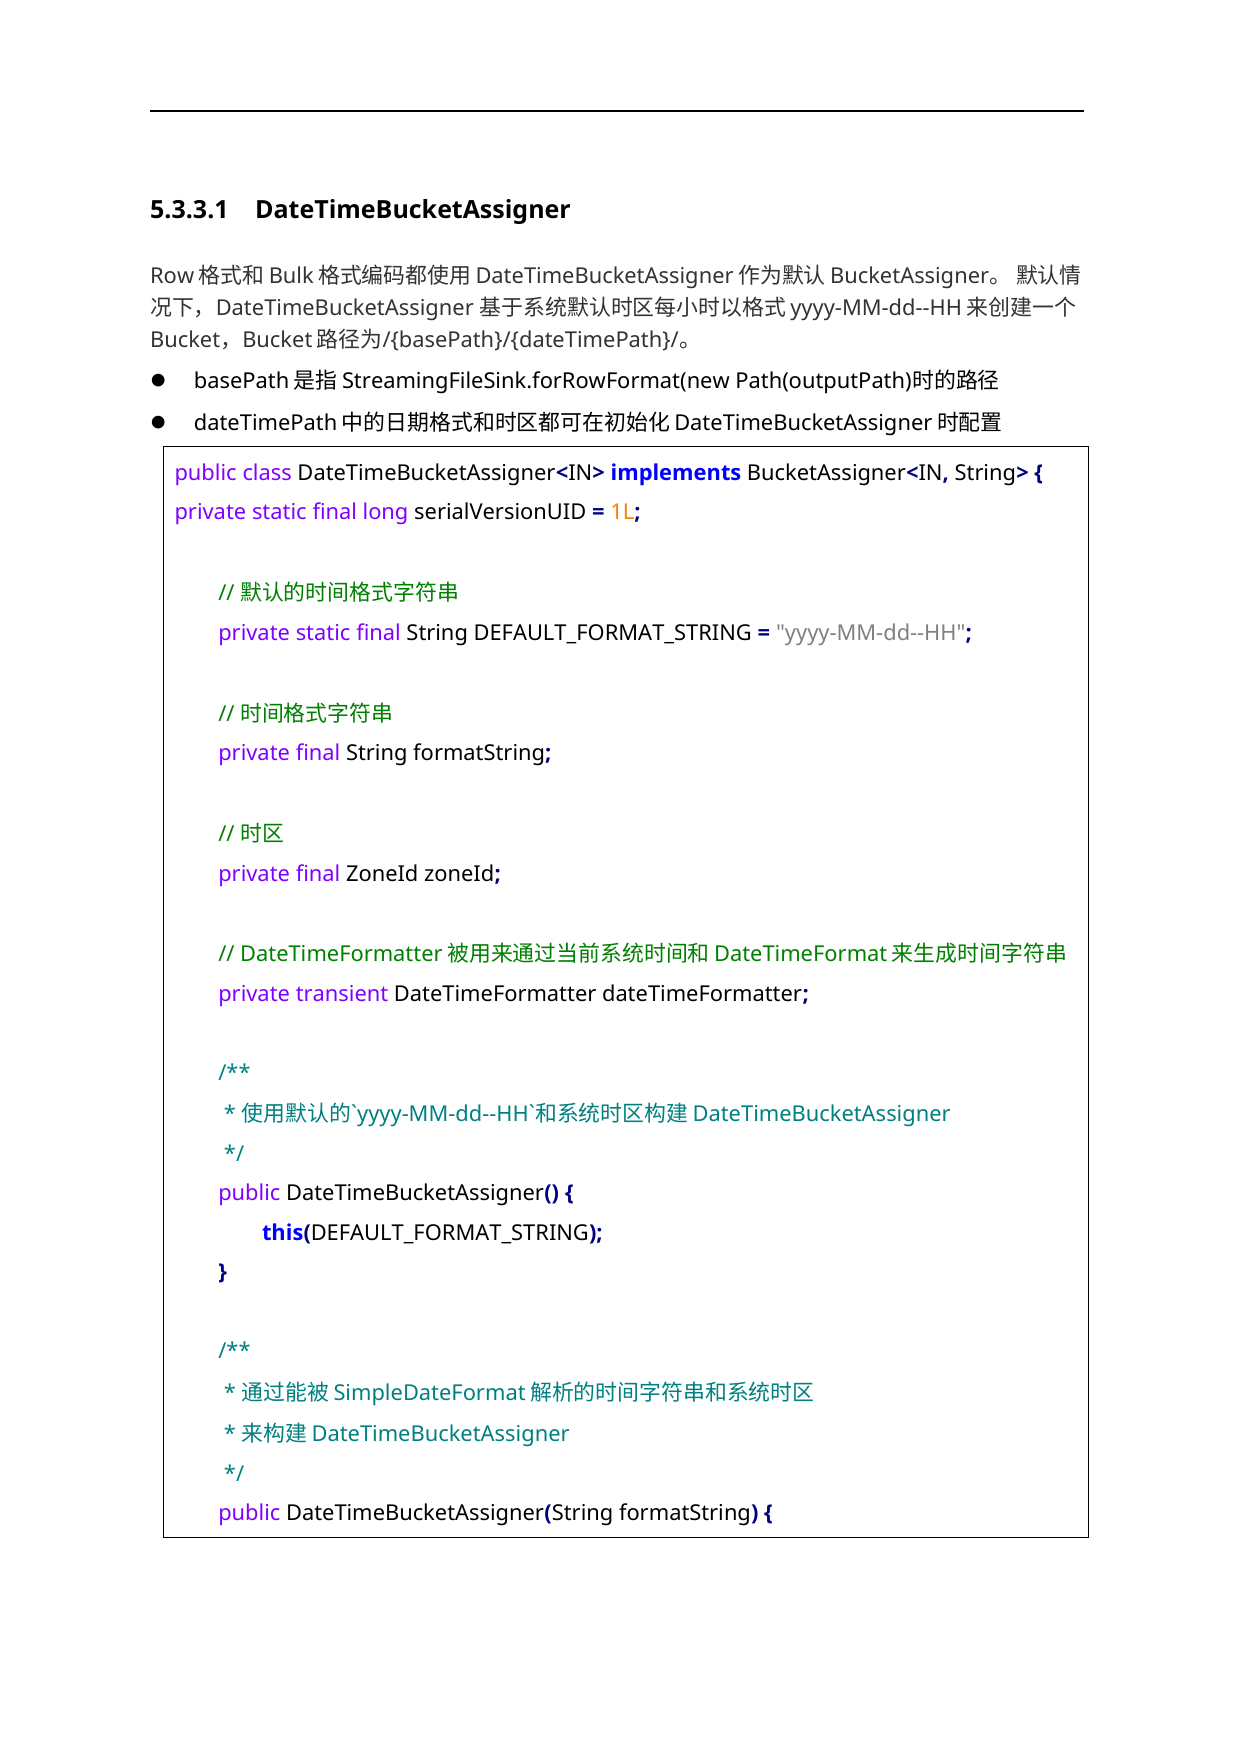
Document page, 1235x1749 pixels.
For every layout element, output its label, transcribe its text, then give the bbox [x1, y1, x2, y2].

text Row格式和Bulk格式编码都使用DateTimeBucketAssigner作为默认BucketAssigner。 默认情况下，DateTimeBucketAssigner 基于系统默认时区每小时以格式yyyy-MM-dd--HH来创建一个Bucket，Bucket路径为/{basePath}/{dateTimePath}/。 [701, 258, 1084, 353]
subtitle DateTimeBucketAssigner [150, 192, 1084, 226]
list basePath是指StreamingFileSink.forRowFormat(new Path(outputPath)时的路径 [150, 363, 1084, 395]
list dateTimePath中的日期格式和时区都可在初始化DateTimeBucketAssigner时配置 [150, 404, 1084, 436]
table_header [164, 447, 1088, 1537]
